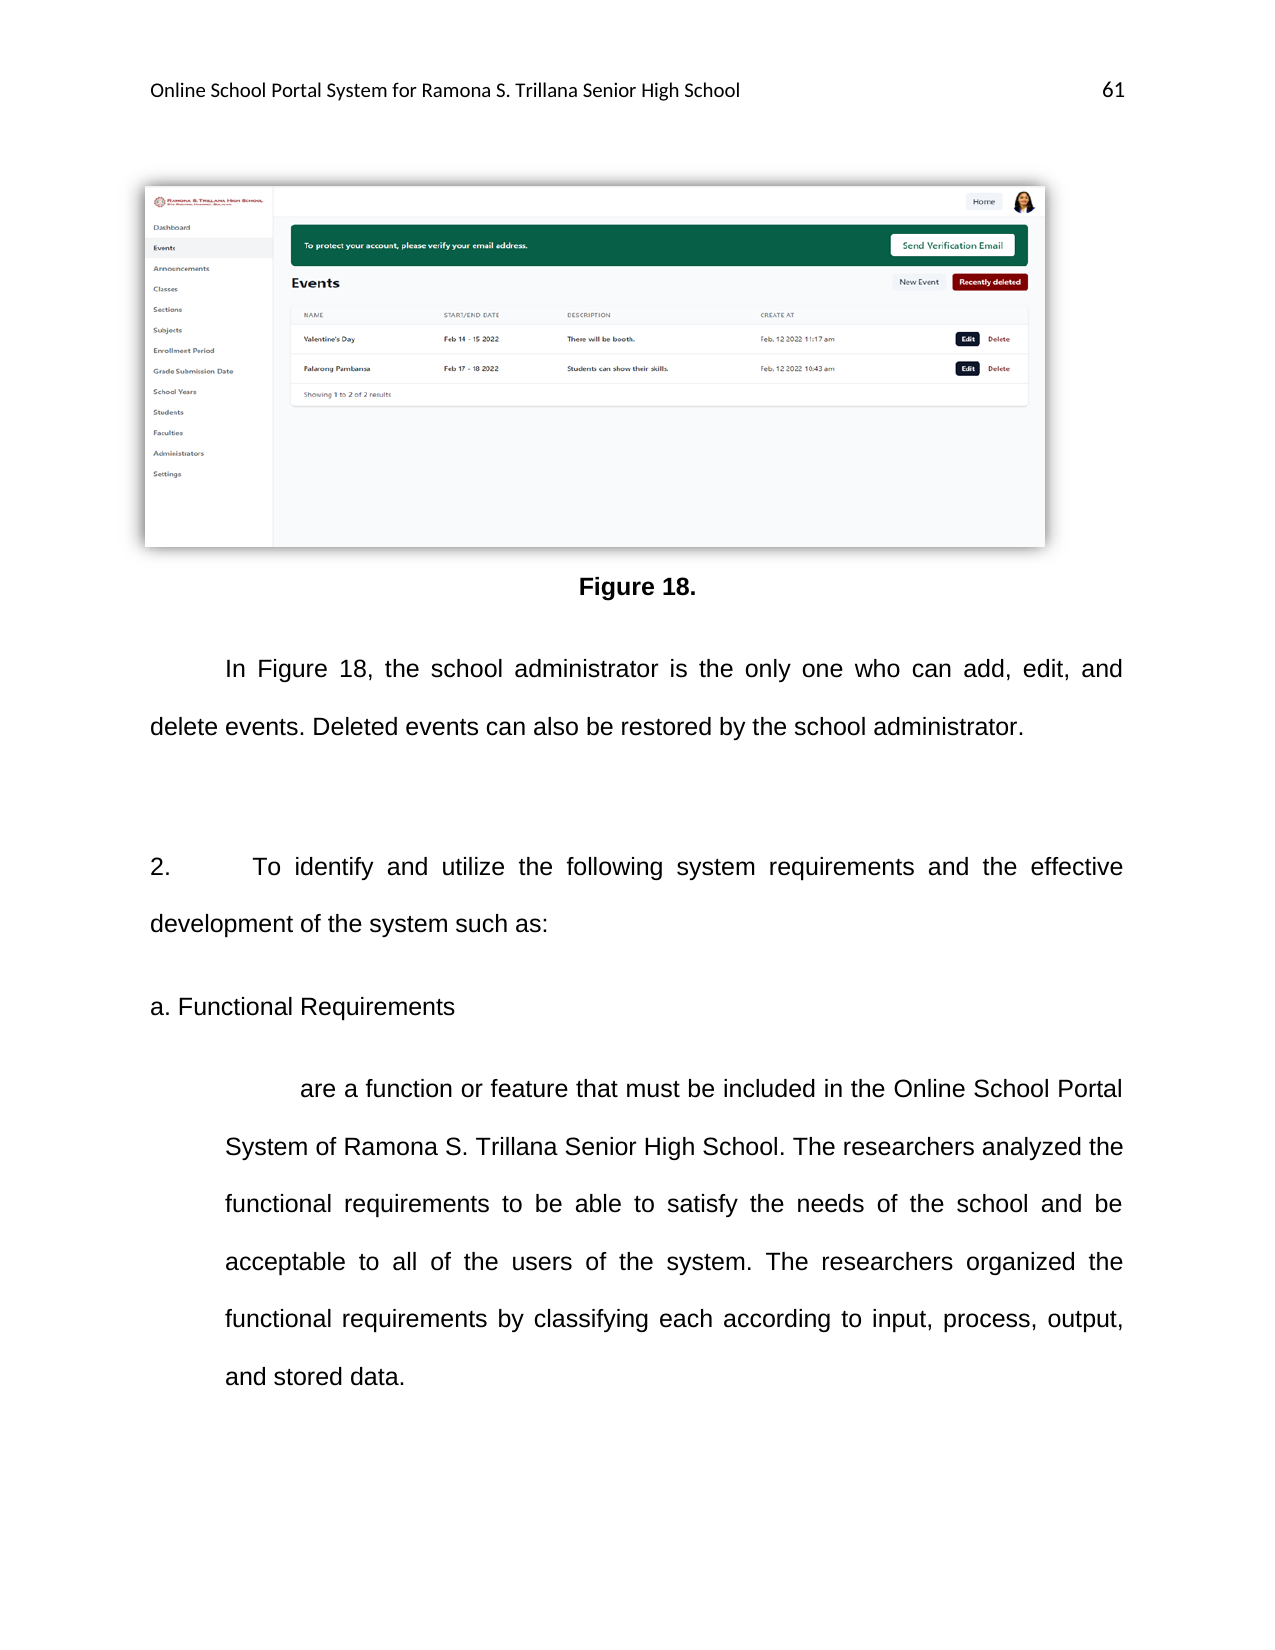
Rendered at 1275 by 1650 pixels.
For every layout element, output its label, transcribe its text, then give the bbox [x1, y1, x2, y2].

picture [115, 161, 1074, 572]
text a. Functional Requirements [150, 992, 1125, 1021]
text In Figure 18, the school administrator is the only one who can add, edit, and delete events. Deleted events can also be restored by the school administrator. [150, 654, 1125, 741]
text 2. To identify and utilize the following system requirements and the effective development of the system such as: [150, 852, 1125, 938]
text are a function or feature that must be included in the Online School Portal System of Ramona S. Trillana Senior High School. The researchers analyzed the functional requirements to be able to satisfy the needs of the school and be acceptable to all of the users of the system. The researchers organized the functional requirements by classifying each according to input, process, output, and stored data. [225, 1074, 1125, 1391]
